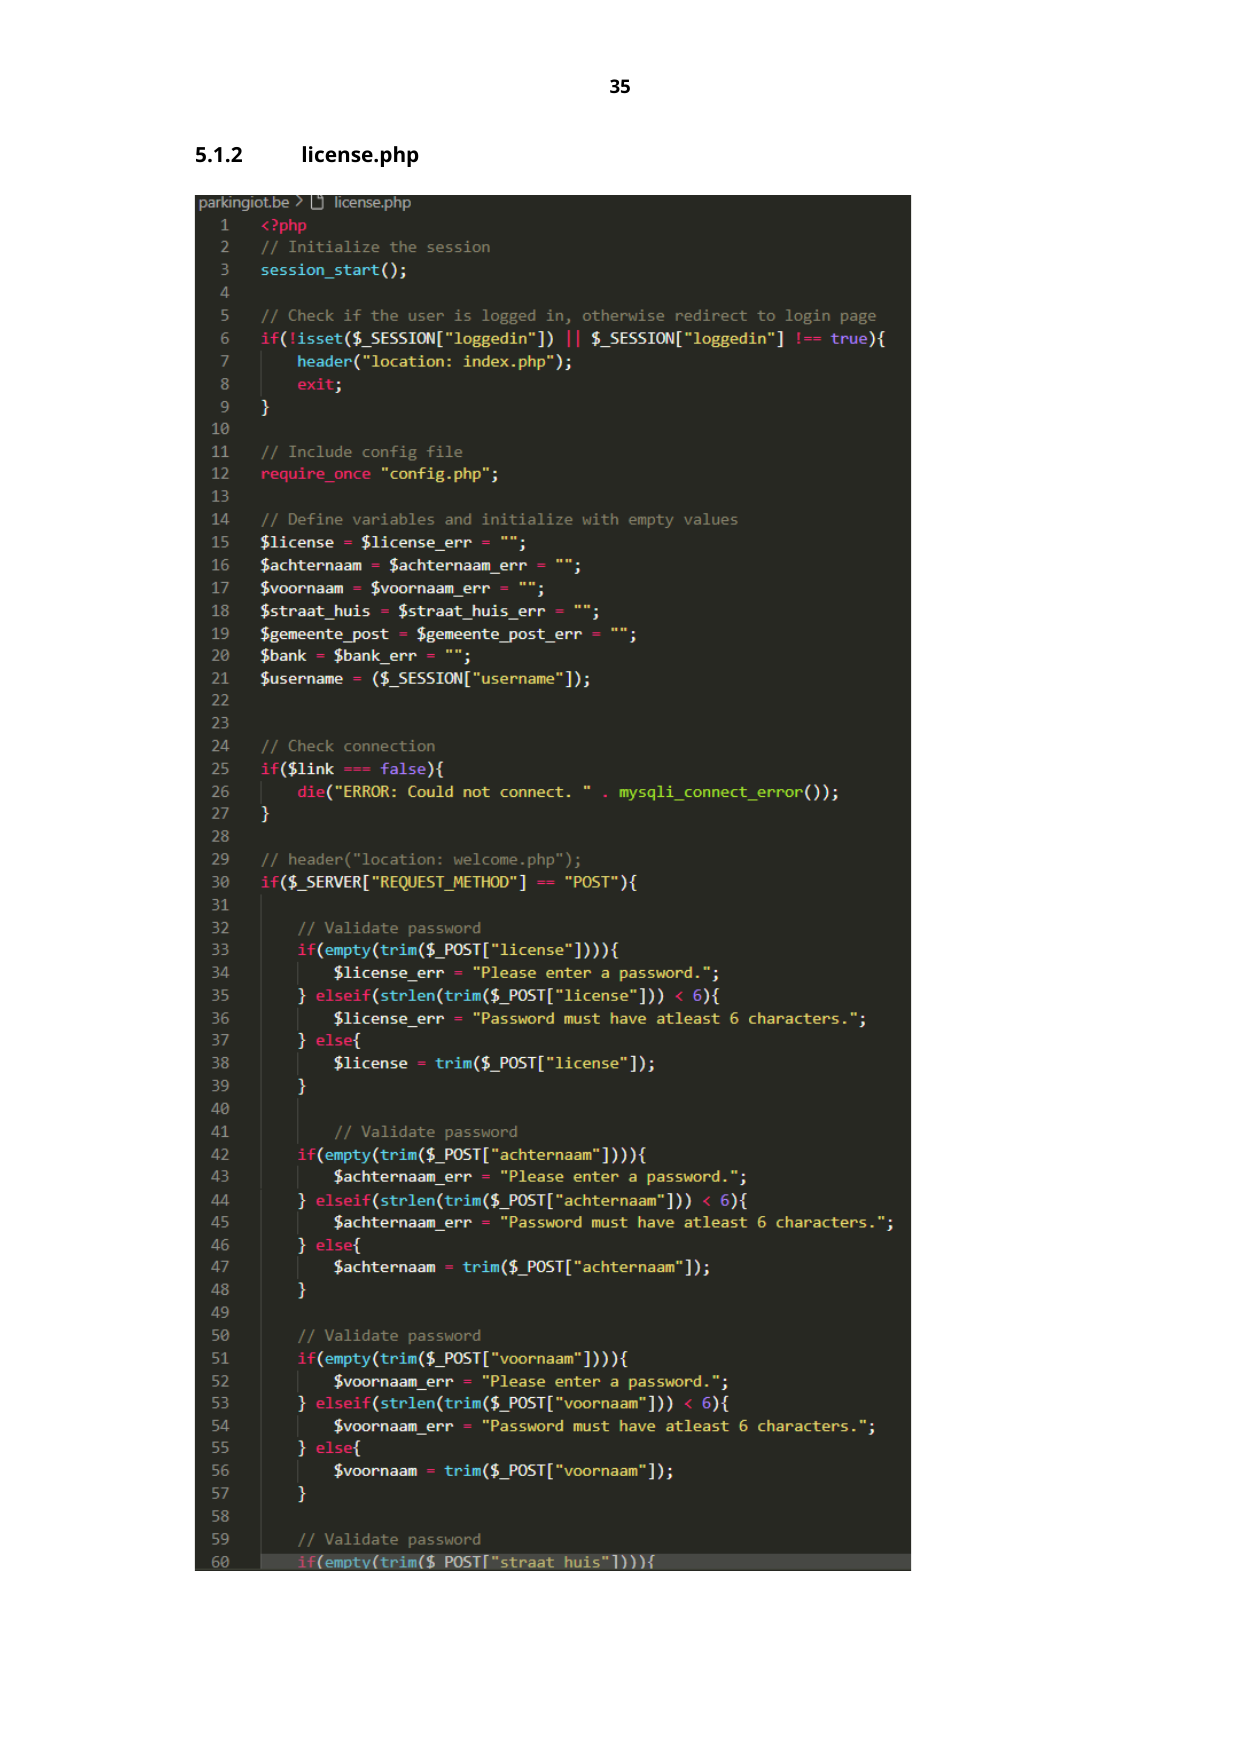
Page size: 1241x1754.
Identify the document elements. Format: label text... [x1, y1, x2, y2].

subtitle license.php [195, 140, 1045, 168]
picture [194, 195, 912, 1571]
